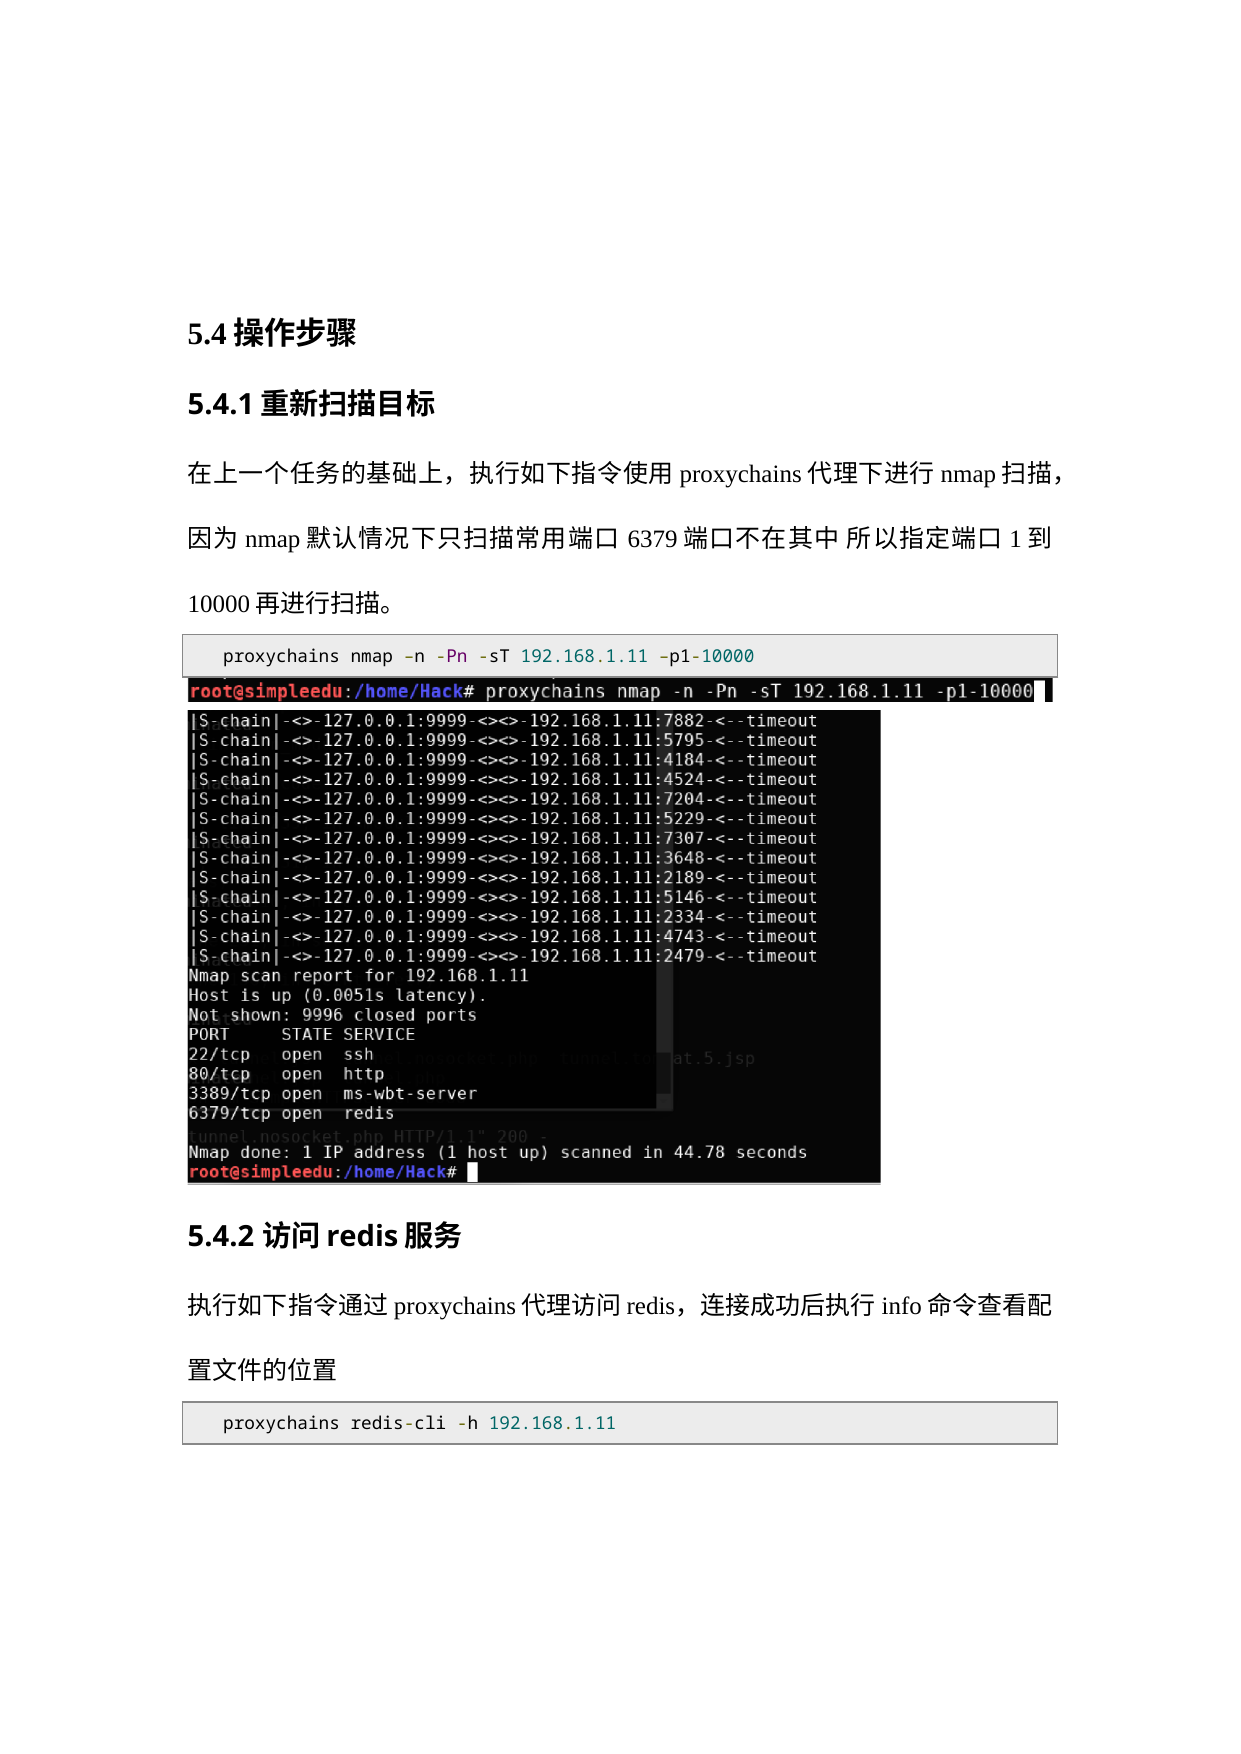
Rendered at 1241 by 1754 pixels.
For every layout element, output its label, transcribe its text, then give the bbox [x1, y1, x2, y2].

text proxychains redis-cli -h 192.168.1.11 [183, 1403, 1057, 1443]
subtitle 5.4操作步骤 [187, 298, 1053, 363]
text 在上一个任务的基础上，执行如下指令使用proxychains代理下进行nmap扫描，因为nmap默认情况下只扫描常用端口 6379端口不在其中 所以指定端口1到10000再进行扫描。 [187, 439, 1053, 634]
text 执行如下指令通过proxychains代理访问redis，连接成功后执行info命令查看配置文件的位置 [187, 1271, 1053, 1401]
subtitle 5.4.2 访问redis服务 [187, 1202, 1053, 1267]
picture [187, 710, 881, 1185]
text proxychains nmap –n -Pn -sT 192.168.1.11 –p1-10000 [183, 635, 1057, 676]
picture [187, 678, 1053, 702]
subtitle 5.4.1重新扫描目标 [187, 369, 1053, 434]
